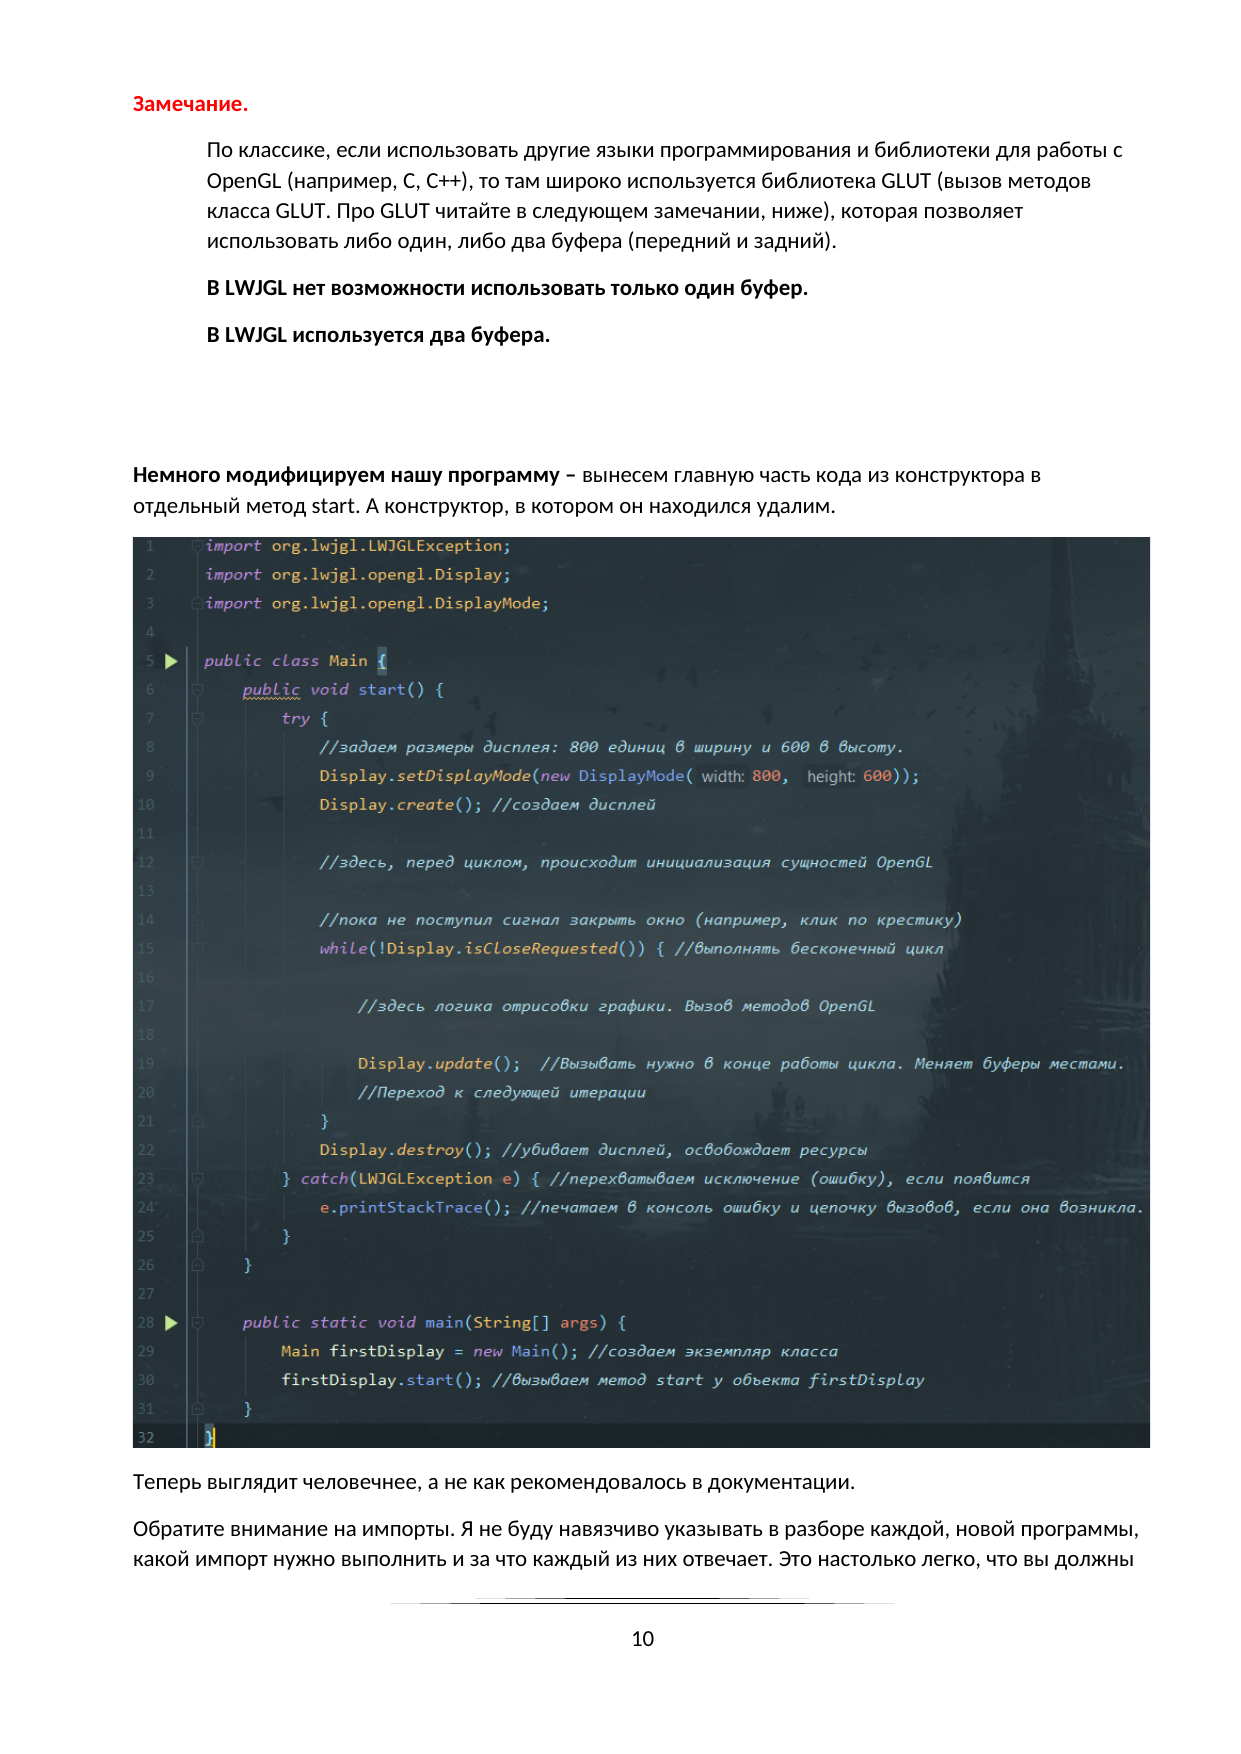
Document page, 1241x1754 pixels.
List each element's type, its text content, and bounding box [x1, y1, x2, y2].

text Теперь выглядит человечнее, а не как рекомендовалось в документации. [133, 1467, 1152, 1495]
text В LWJGL нет возможности использовать только один буфер. [207, 273, 1152, 301]
text Замечание. [133, 89, 1152, 117]
text В LWJGL используется два буфера. [207, 320, 1152, 348]
text Немного модифицируем нашу программу – вынесем главную часть кода из конструктора в отдельный метод start. А конструктор, в котором он находился удалим. [133, 461, 1152, 519]
picture [132, 537, 1151, 1448]
text По классике, если использовать другие языки программирования и библиотеки для работы с OpenGL (например, С, С++), то там широко используется библиотека GLUT (вызов методов класса GLUT. Про GLUT читайте в следующем замечании, ниже), которая позволяет использовать либо один, либо два буфера (передний и задний). [207, 136, 1152, 254]
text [133, 1514, 1152, 1572]
